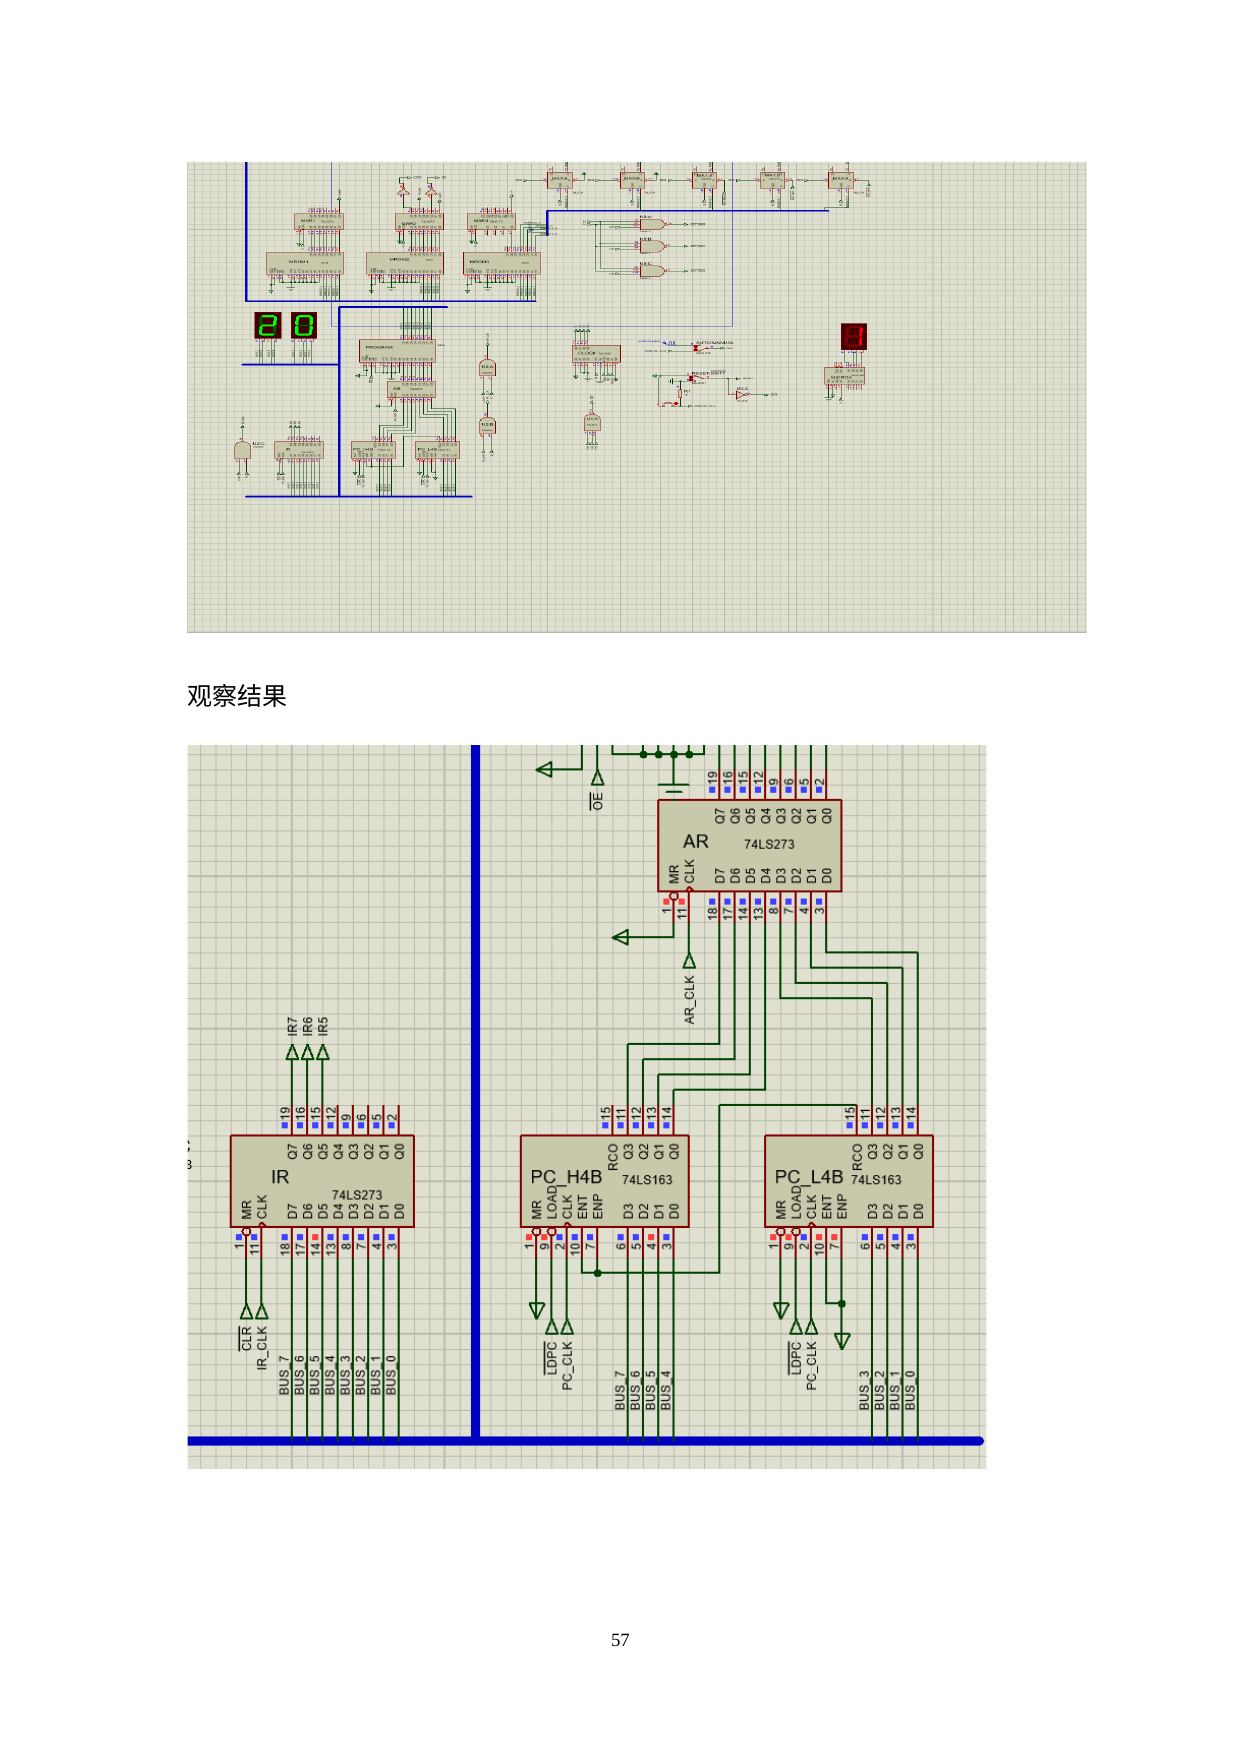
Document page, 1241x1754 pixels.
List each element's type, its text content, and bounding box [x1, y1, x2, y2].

picture [187, 162, 1087, 633]
picture [187, 745, 987, 1469]
text 观察结果 [187, 662, 1053, 727]
